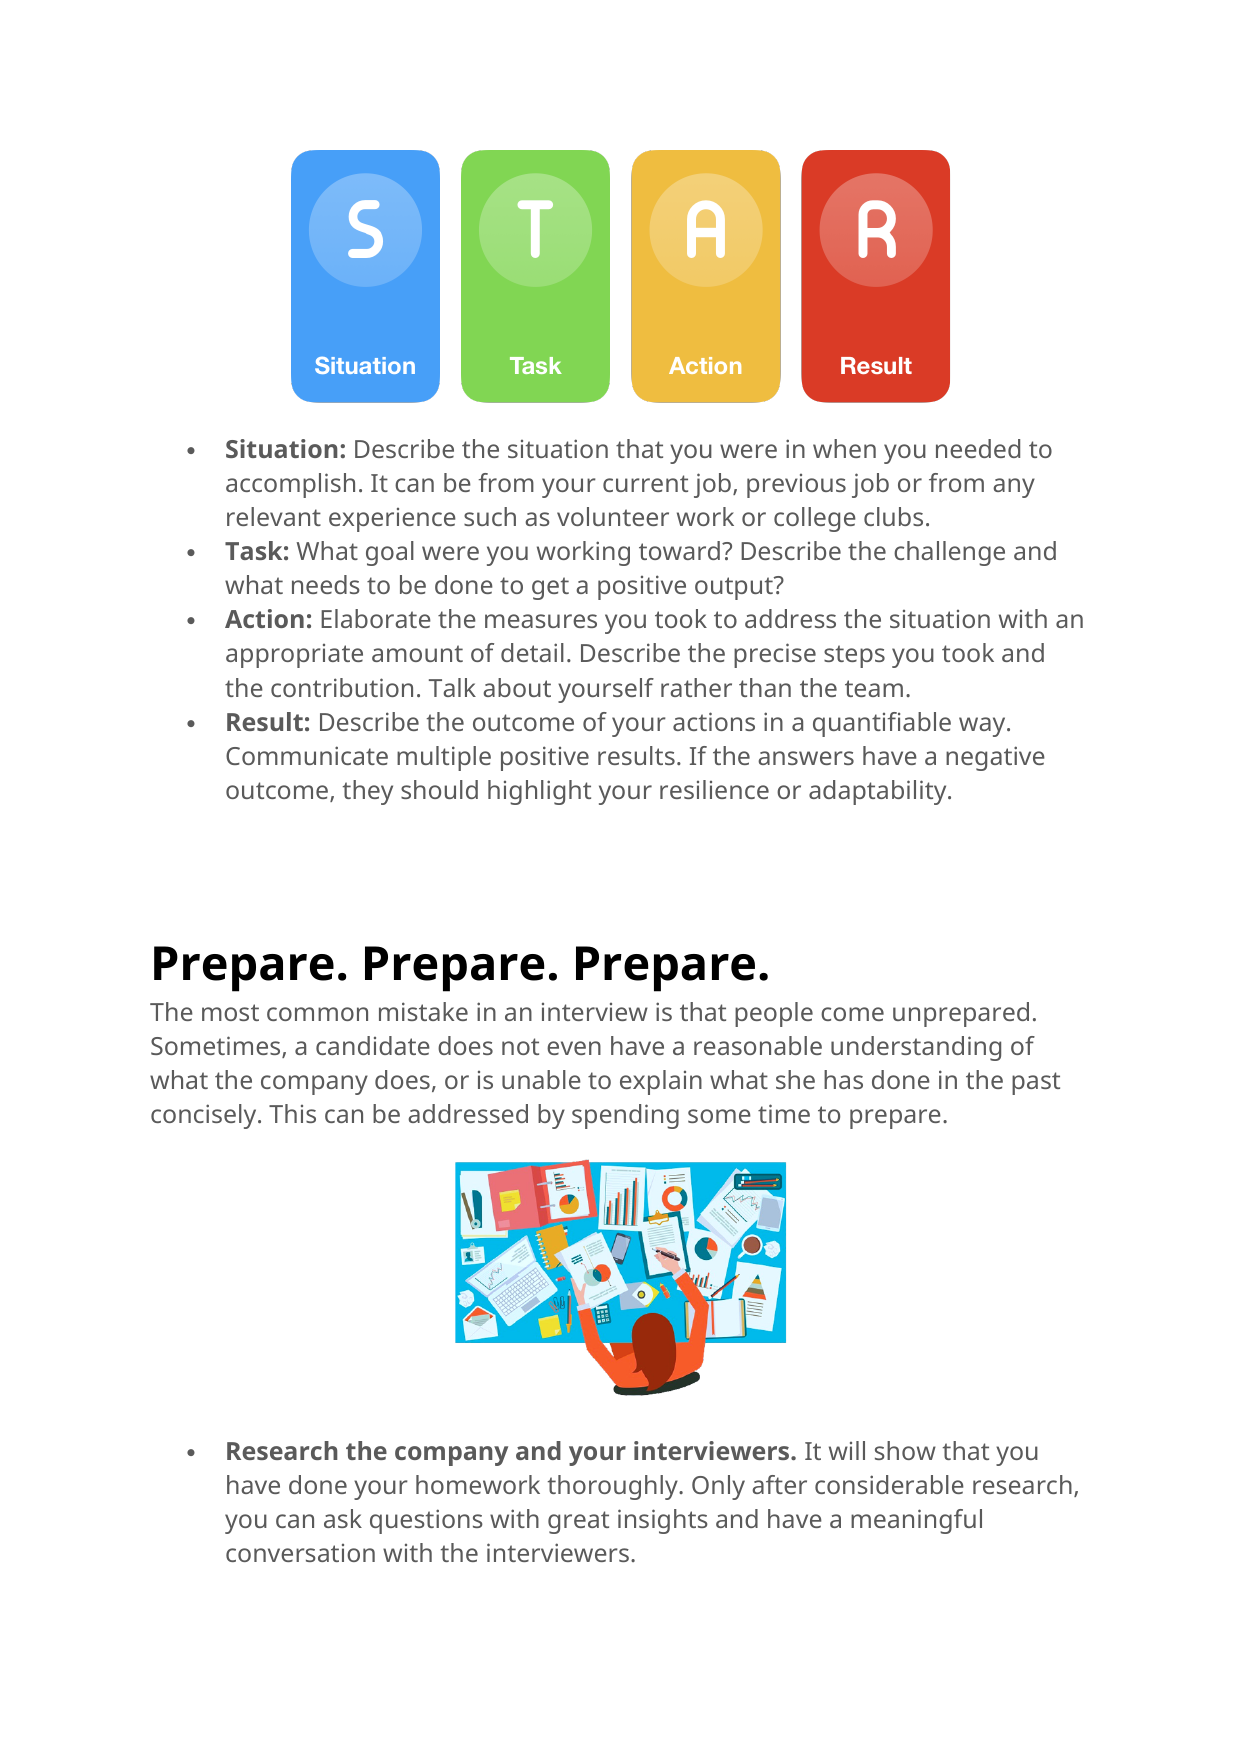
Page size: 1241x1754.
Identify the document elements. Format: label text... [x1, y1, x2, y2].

text The most common mistake in an interview is that people come unprepared. Sometimes, a candidate does not even have a reasonable understanding of what the company does, or is unable to explain what she has done in the past concisely. This can be addressed by spending some time to prepare. [150, 994, 1090, 1131]
picture [290, 150, 951, 403]
list Result: Describe the outcome of your actions in a quantifiable way. Communicate multiple positive results. If the answers have a negative outcome, they should highlight your resilience or adaptability. [187, 704, 1090, 806]
list Task: What goal were you working toward? Describe the challenge and what needs to be done to get a positive output? [187, 534, 1090, 602]
text Prepare. Prepare. Prepare. [150, 931, 1090, 994]
list Action: Elaborate the measures you took to address the situation with an appropriate amount of detail. Describe the precise steps you took and the contribution. Talk about yourself rather than the team. [187, 602, 1090, 704]
picture [443, 1155, 797, 1404]
list Research the company and your interviewers. It will show that you have done your homework thoroughly. Only after considerable research, you can ask questions with great insights and have a meaningful conversation with the interviewers. [187, 1433, 1090, 1569]
list Situation: Describe the situation that you were in when you needed to accomplish. It can be from your current job, previous job or from any relevant experience such as volunteer work or college clubs. [187, 432, 1090, 534]
